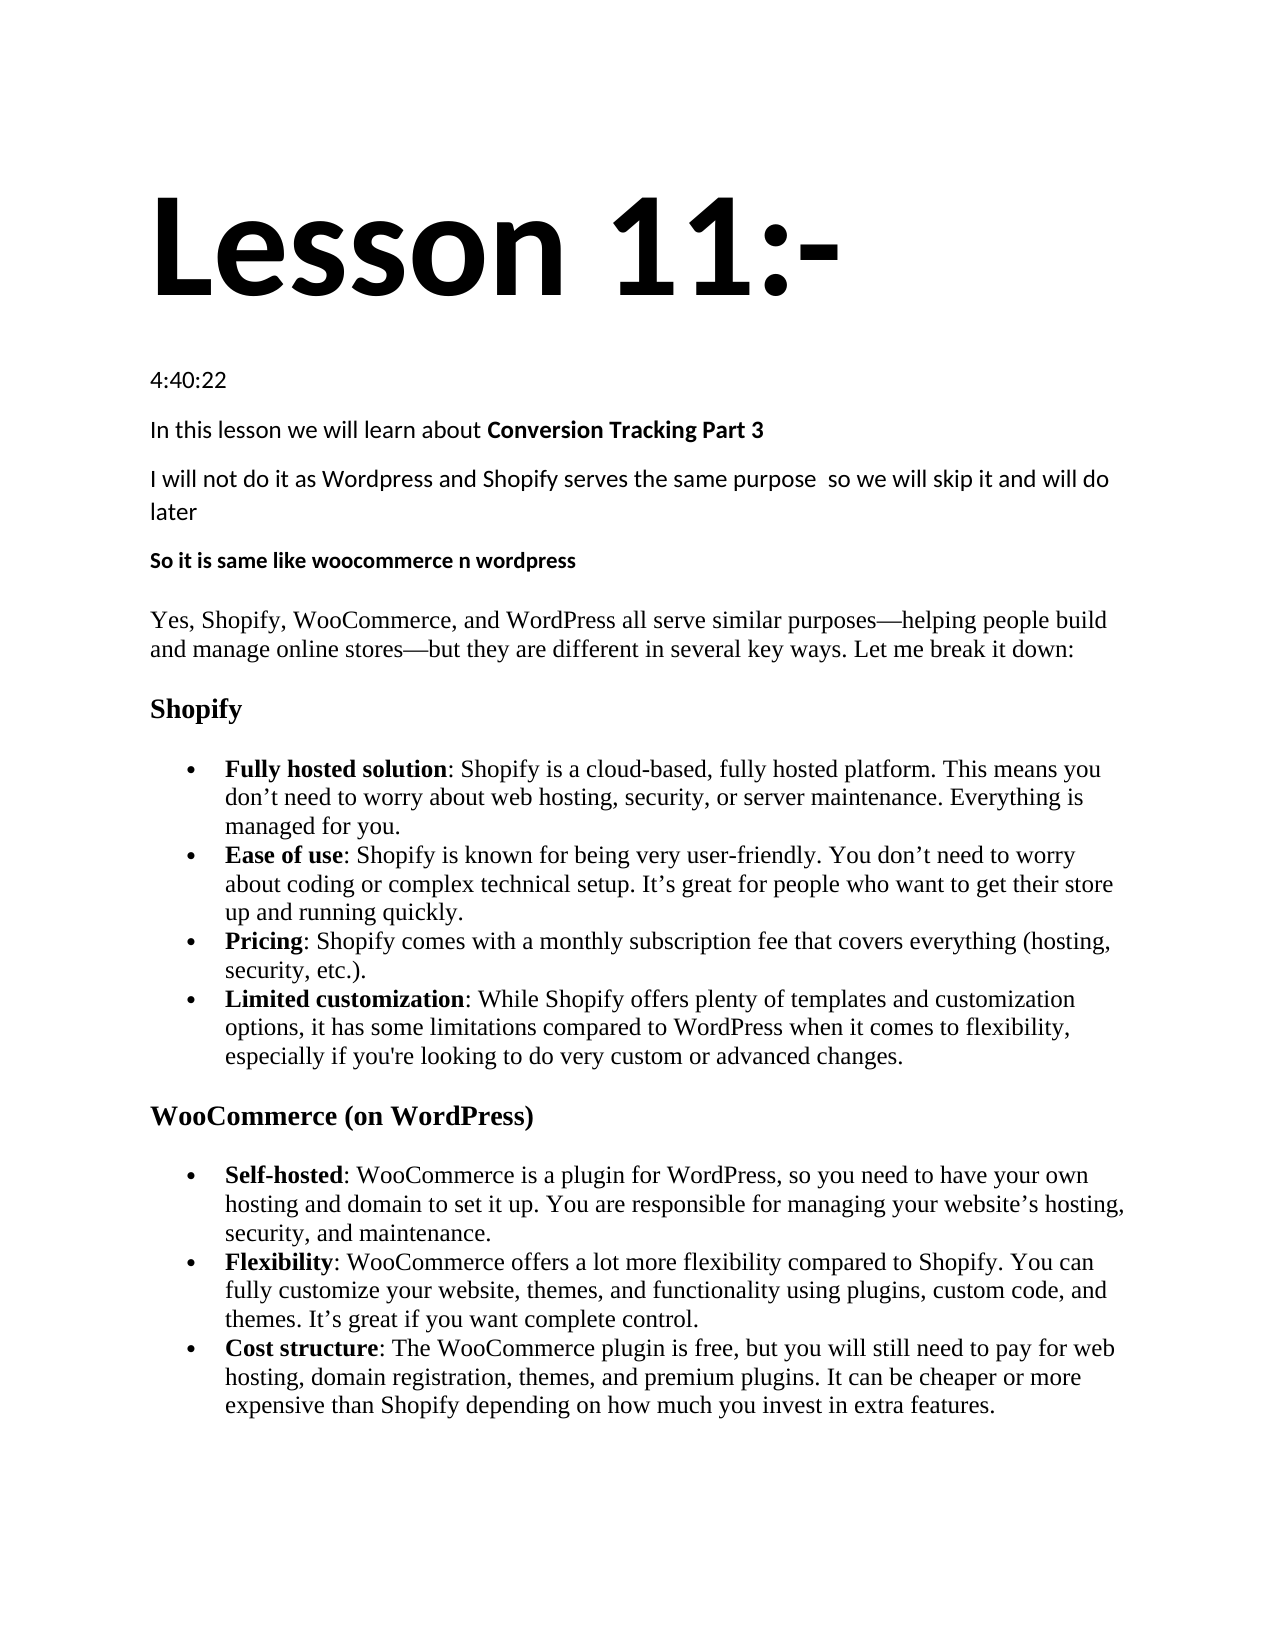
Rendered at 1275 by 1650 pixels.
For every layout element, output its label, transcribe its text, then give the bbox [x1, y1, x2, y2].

list Self-hosted: WooCommerce is a plugin for WordPress, so you need to have your own hosting and domain to set it up. You are responsible for managing your website’s hosting, security, and maintenance. [187, 1161, 1125, 1247]
text In this lesson we will learn about Conversion Tracking Part 3 [150, 414, 1125, 444]
list Ease of use: Shopify is known for being very user-friendly. You don’t need to worry about coding or complex technical setup. It’s great for people who want to get their store up and running quickly. [187, 840, 1125, 926]
text Shopify [150, 692, 1125, 724]
list Cost structure: The WooCommerce plugin is free, but you will still need to pay for web hosting, domain registration, themes, and premium plugins. It can be cheaper or more expensive than Shopify depending on how much you invest in extra features. [187, 1333, 1125, 1419]
text So it is same like woocommerce n wordpress [150, 546, 1125, 574]
list Fully hosted solution: Shopify is a cloud-based, fully hosted platform. This means you don’t need to worry about web hosting, security, or server maintenance. Everything is managed for you. [187, 754, 1125, 840]
list Pricing: Shopify comes with a monthly subscription fee that covers everything (hosting, security, etc.). [187, 926, 1125, 984]
list Flexibility: WooCommerce offers a lot more flexibility compared to Shopify. You can fully customize your website, themes, and functionality using plugins, custom code, and themes. It’s great if you want complete control. [187, 1247, 1125, 1333]
text Lesson 11:- [150, 150, 1125, 333]
list Limited customization: While Shopify offers plenty of templates and customization options, it has some limitations compared to WordPress when it comes to flexibility, especially if you're looking to do very custom or advanced changes. [187, 984, 1125, 1070]
text WooCommerce (on WordPress) [150, 1099, 1125, 1131]
text 4:40:22 [150, 364, 1125, 395]
text Yes, Shopify, WooCommerce, and WordPress all serve similar purposes—helping people build and manage online stores—but they are different in several key ways. Let me break it down: [150, 605, 1125, 663]
text I will not do it as Wordpress and Shopify serves the same purpose so we will skip it and will do later [150, 463, 1125, 527]
